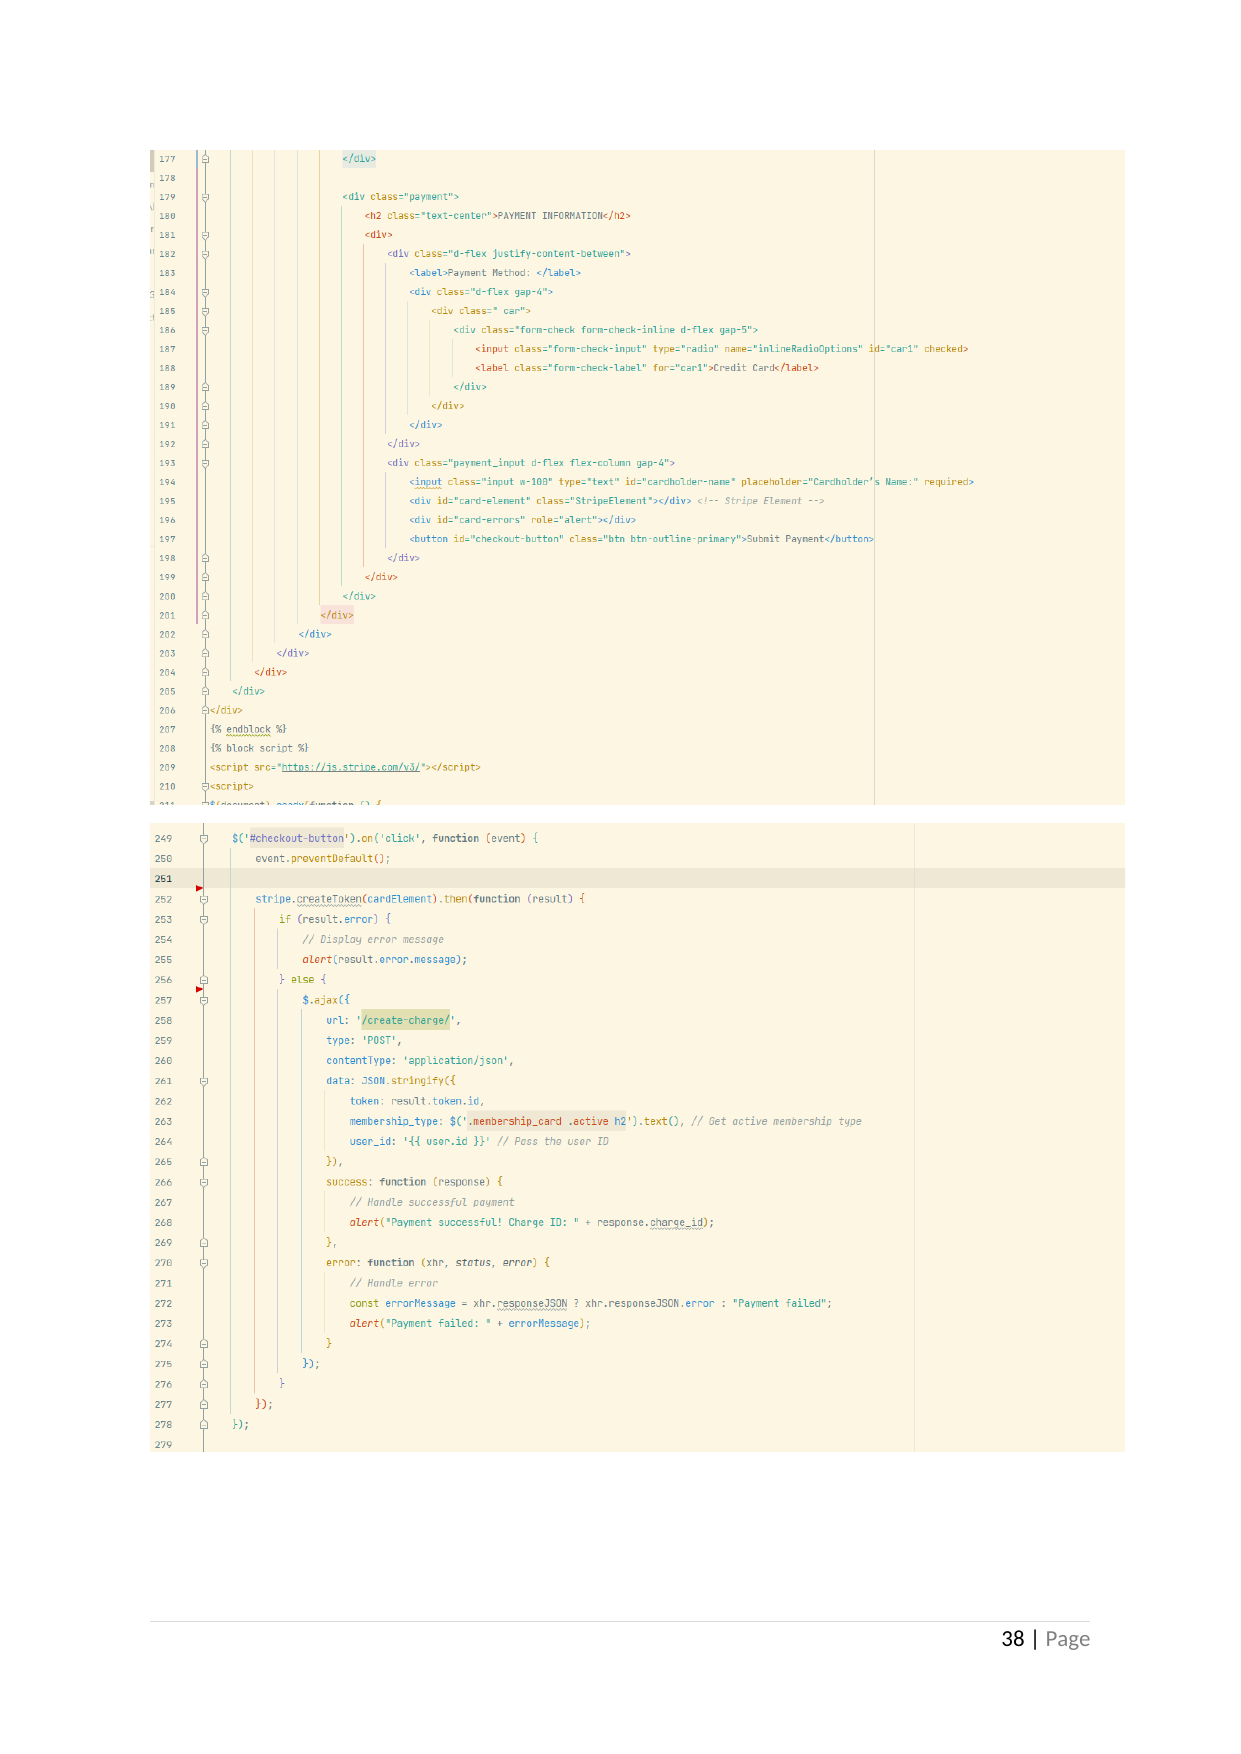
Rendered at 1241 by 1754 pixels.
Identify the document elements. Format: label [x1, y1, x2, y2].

picture [150, 823, 1125, 1452]
picture [150, 150, 1125, 805]
